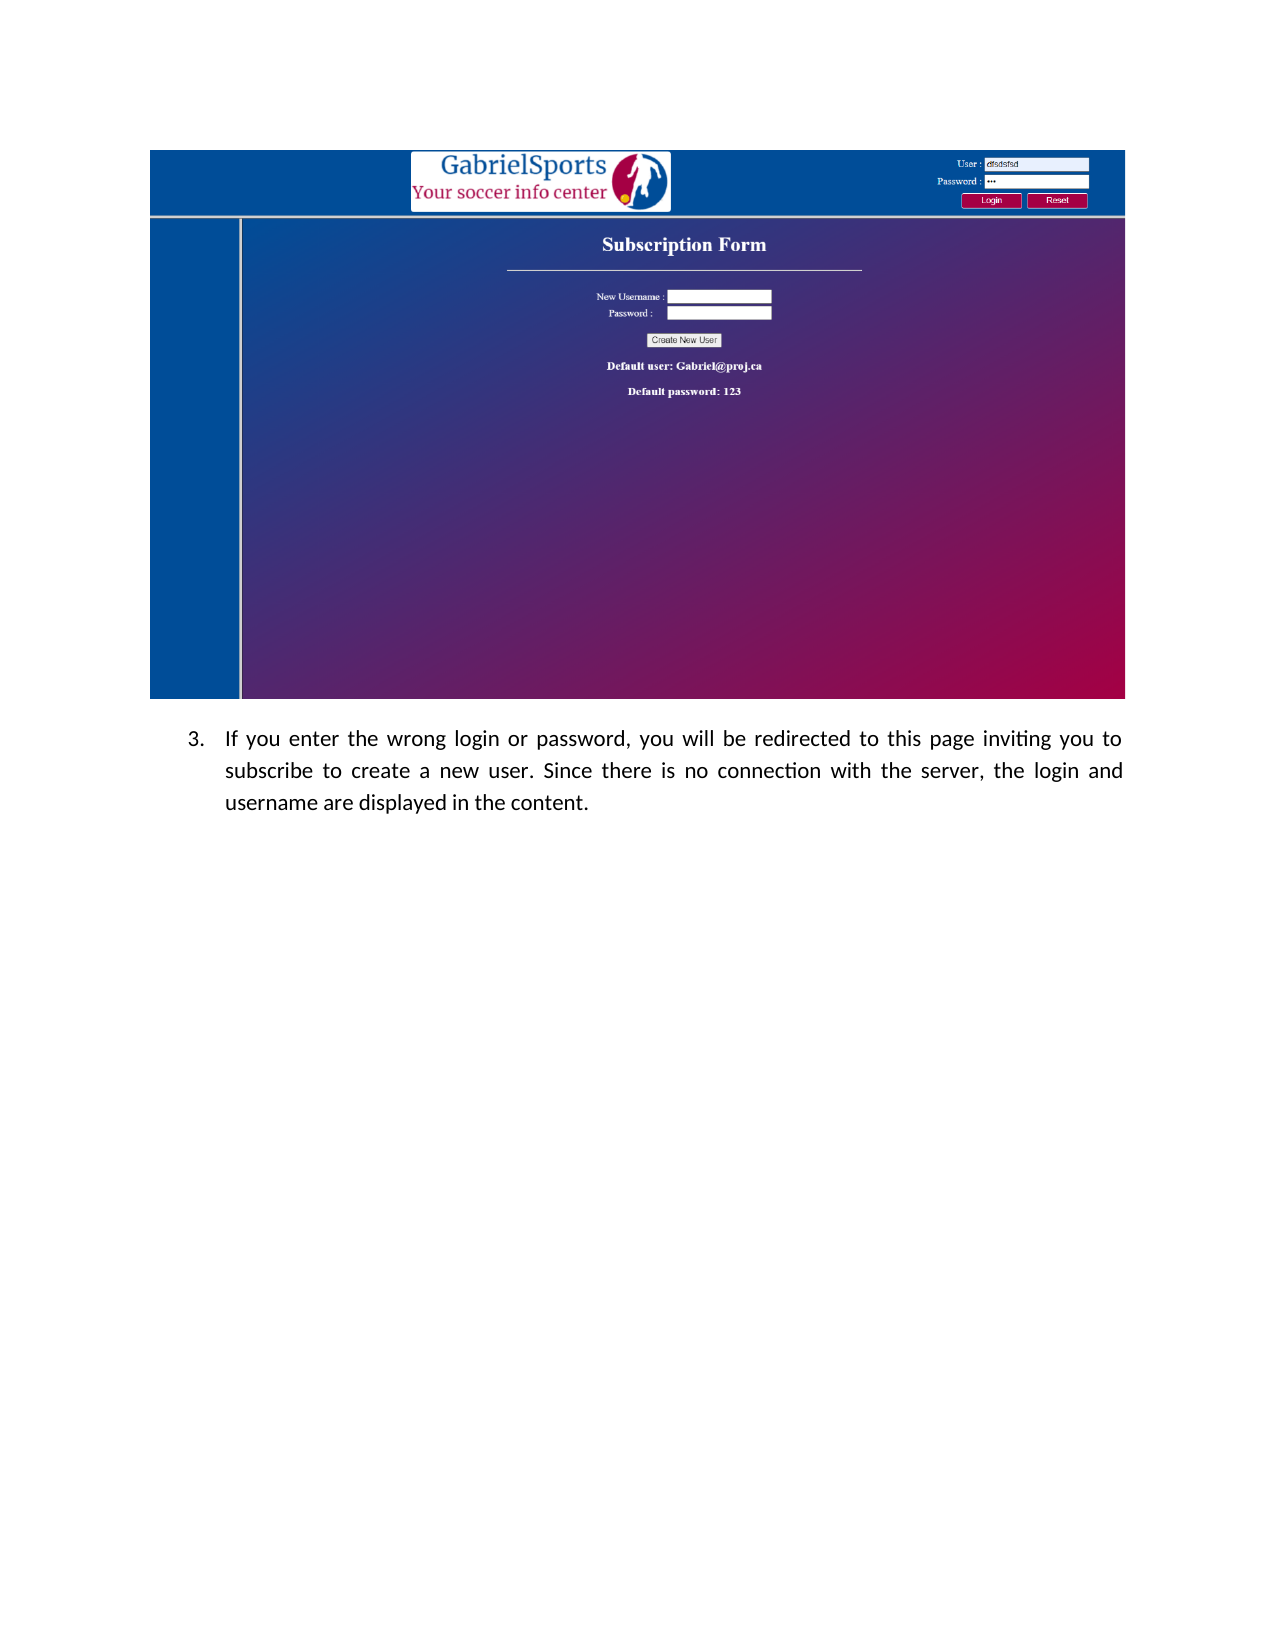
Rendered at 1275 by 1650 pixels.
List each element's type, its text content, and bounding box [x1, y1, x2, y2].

picture [150, 150, 1125, 699]
list If you enter the wrong login or password, you will be redirected to this page inviting you to subscribe to create a new user. Since there is no connection with the server, the login and username are displayed in the content. [187, 724, 1125, 816]
